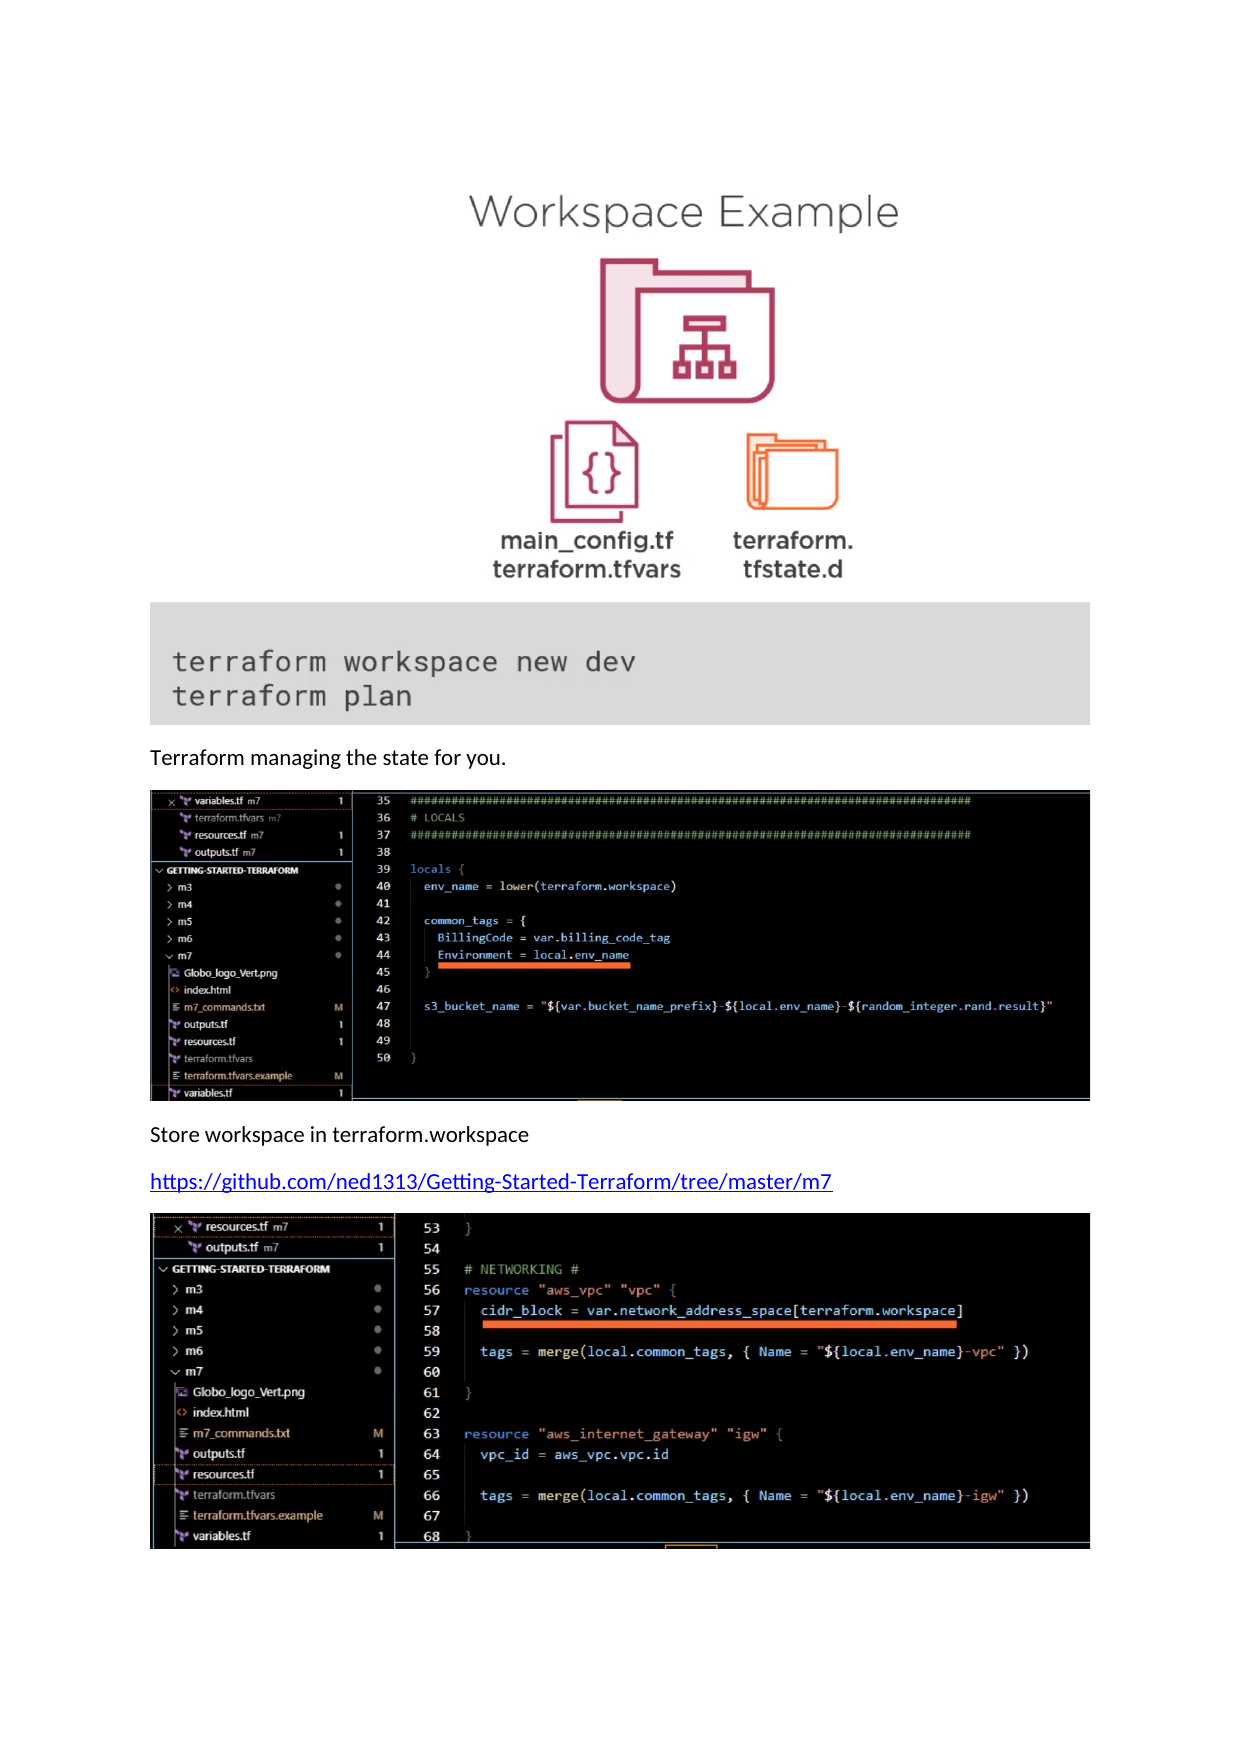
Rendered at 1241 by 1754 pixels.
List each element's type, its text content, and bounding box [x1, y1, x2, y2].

text Terraform managing the state for you. [150, 743, 1090, 771]
text https://github.com/ned1313/Getting-Started-Terraform/tree/master/m7 [150, 1167, 1090, 1195]
picture [150, 1213, 1091, 1549]
text Store workspace in terraform.workspace [150, 1120, 1090, 1148]
picture [150, 790, 1091, 1101]
picture [150, 150, 1091, 725]
